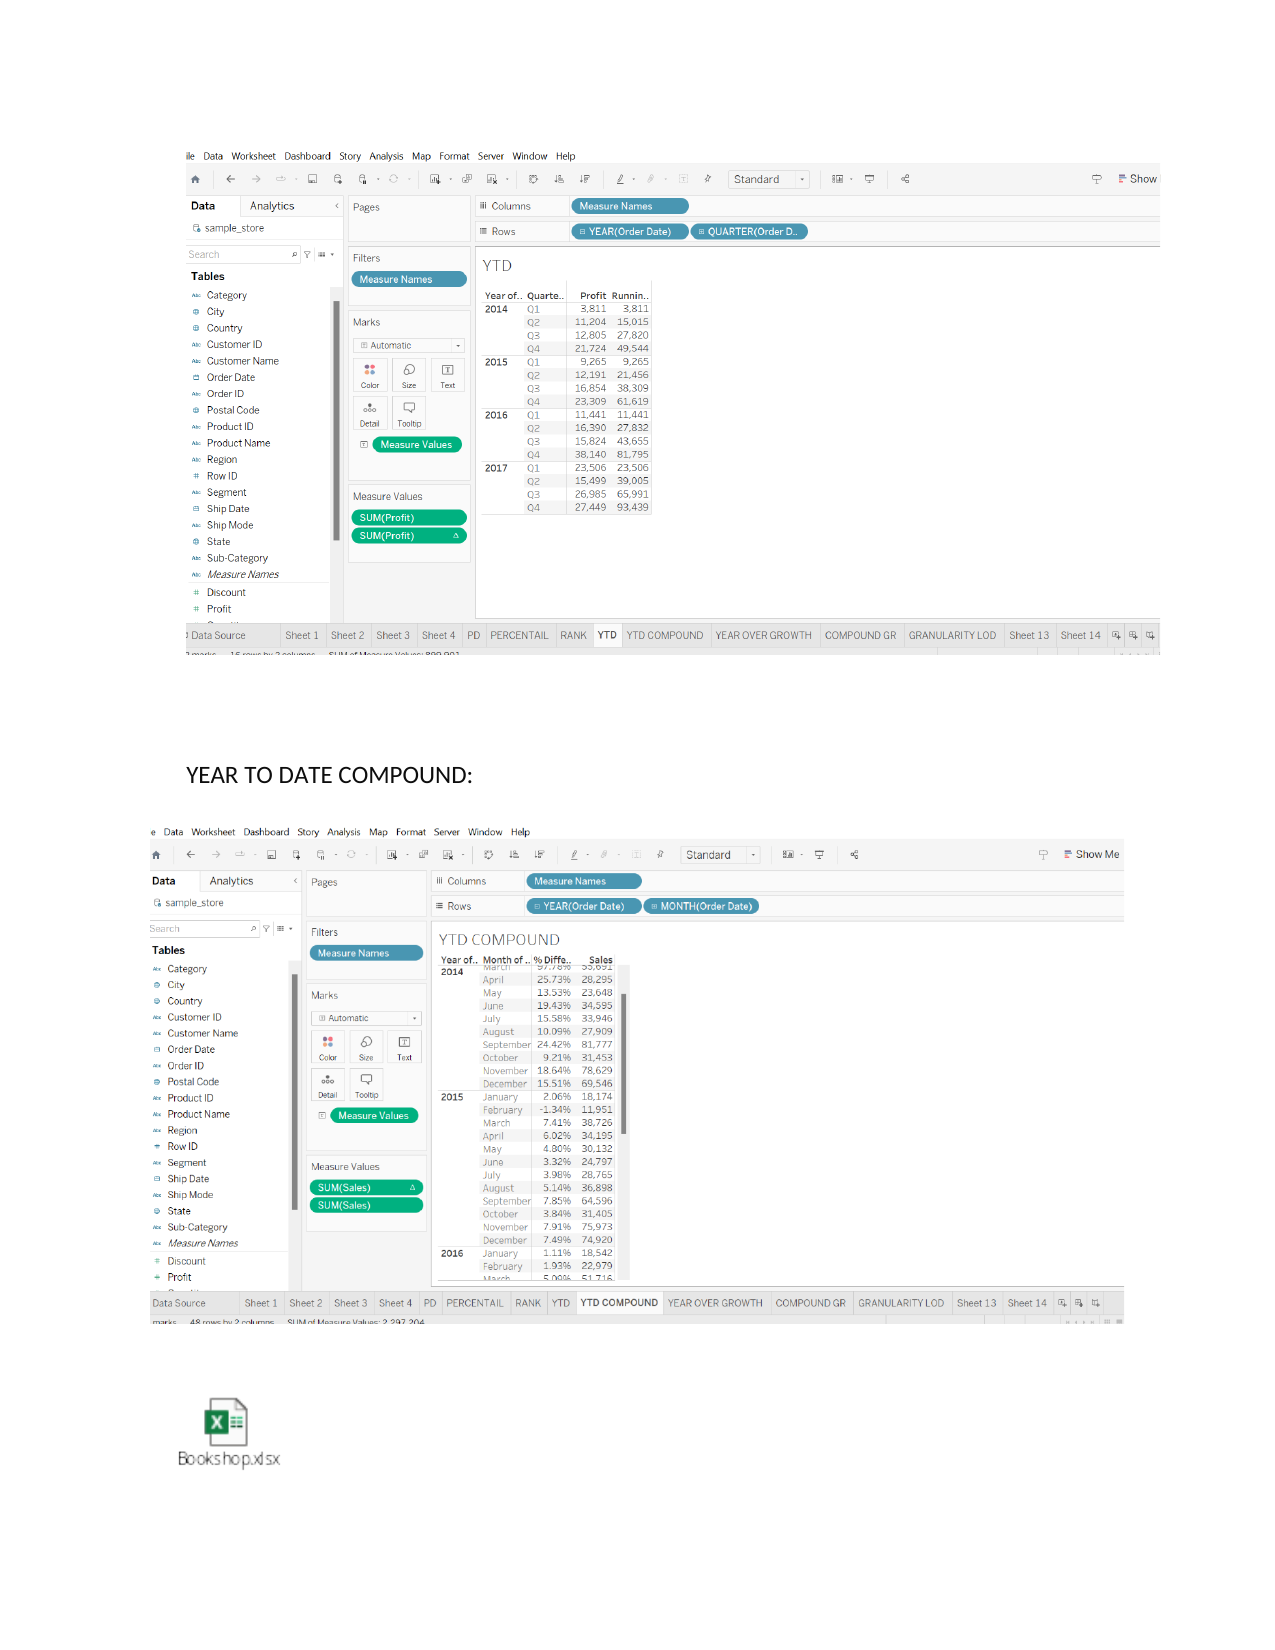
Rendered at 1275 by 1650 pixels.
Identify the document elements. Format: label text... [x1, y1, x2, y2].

picture [186, 150, 1161, 655]
picture [150, 827, 1125, 1324]
text YEAR TO DATE COMPOUND: [186, 760, 1124, 790]
